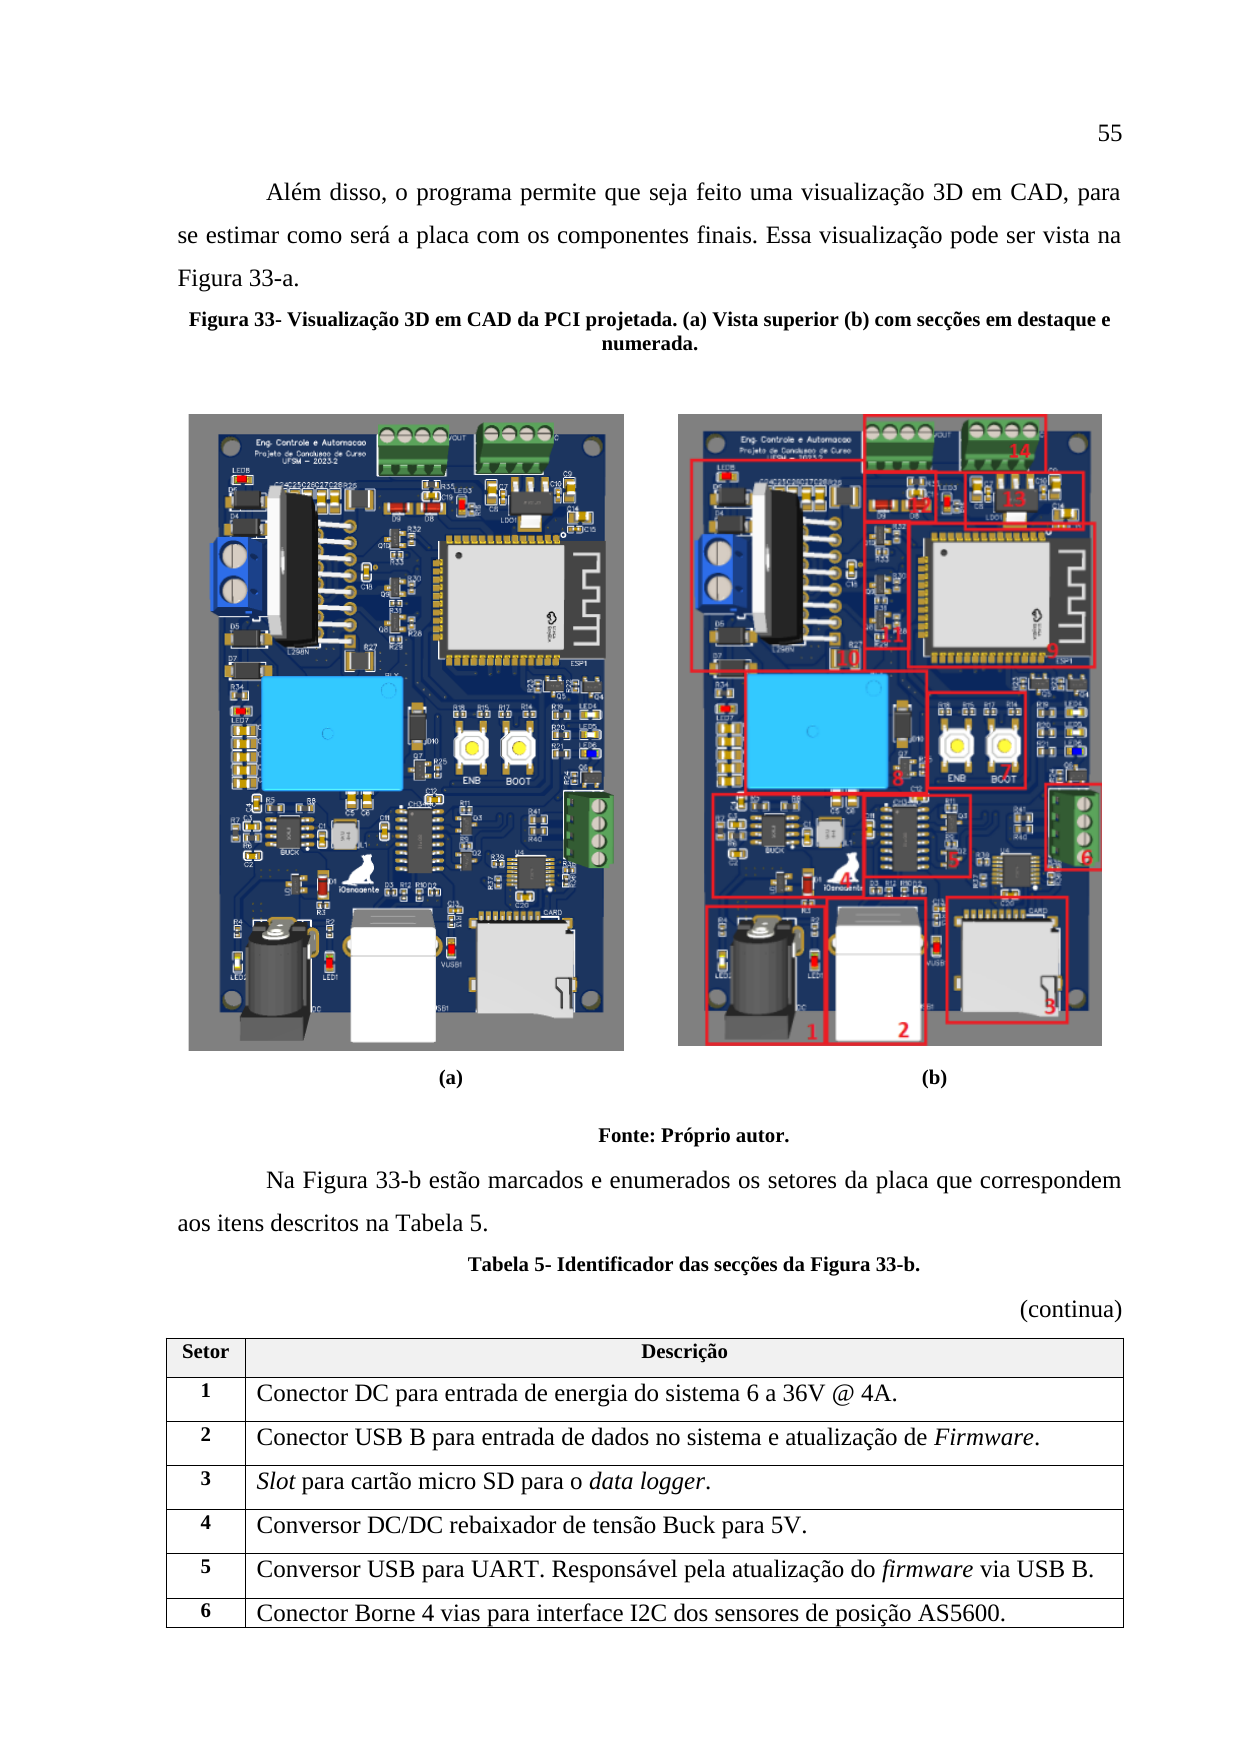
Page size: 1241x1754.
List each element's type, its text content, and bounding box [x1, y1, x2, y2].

table_cell 6 [167, 1599, 245, 1627]
text Na Figura 33-b estão marcados e enumerados os setores da placa que correspondem aos itens descritos na Tabela 5. [177, 1165, 1122, 1237]
table_cell 2 [167, 1422, 245, 1465]
table_cell 4 [167, 1510, 245, 1553]
table_cell Conector USB B para entrada de dados no sistema e atualização de Firmware. [246, 1422, 1123, 1465]
table_cell (a) [165, 1065, 648, 1104]
table_header Setor [167, 1339, 245, 1377]
text (continua) [177, 1294, 1122, 1323]
table_header [165, 415, 648, 1065]
table_cell 1 [167, 1378, 245, 1421]
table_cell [246, 1599, 1123, 1627]
text Além disso, o programa permite que seja feito uma visualização 3D em CAD, para se estimar como será a placa com os componentes finais. Essa visualização pode ser vista na Figura 33-a. [177, 177, 1122, 292]
table_cell Conector DC para entrada de energia do sistema 6 a 36V @ 4A. [246, 1378, 1123, 1421]
text Tabela 5- Identificador das secções da Figura 26-b. [177, 1252, 1122, 1276]
text Fonte: Próprio autor. [177, 1104, 1122, 1147]
text Figura 33- Visualização 3D em CAD da PCI projetada. (a) Vista superior (b) com secções em destaque e numerada. [177, 307, 1122, 355]
table_header Descrição [246, 1339, 1123, 1377]
table_cell (b) [648, 1065, 1132, 1104]
table_cell Conversor USB para UART. Responsável pela atualização do firmware via USB B. [246, 1554, 1123, 1597]
table_cell 3 [167, 1466, 245, 1509]
picture [678, 414, 1102, 1046]
table_cell Slot para cartão micro SD para o data logger. [246, 1466, 1123, 1509]
picture [188, 414, 624, 1051]
table_cell 5 [167, 1554, 245, 1597]
table_header [648, 415, 1132, 1065]
table_cell Conversor DC/DC rebaixador de tensão Buck para 5V. [246, 1510, 1123, 1553]
